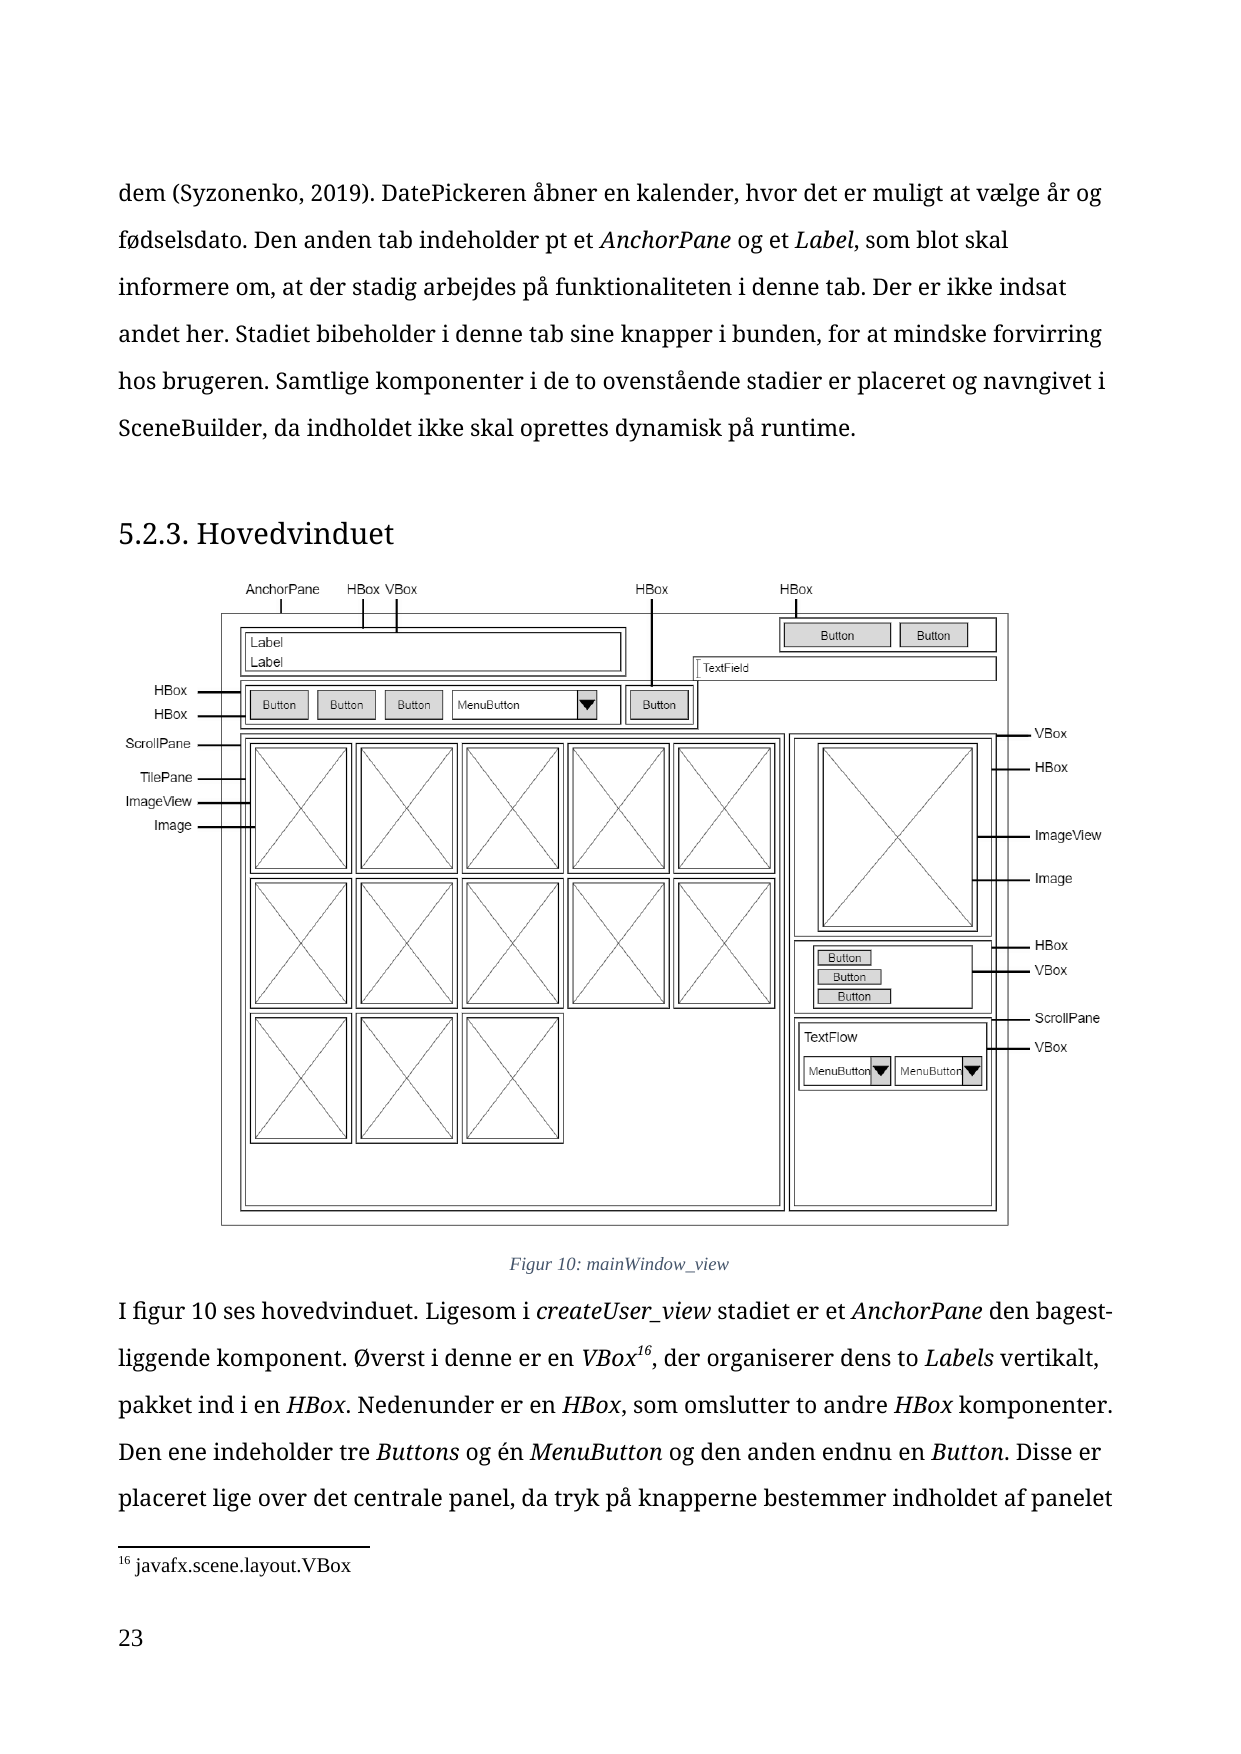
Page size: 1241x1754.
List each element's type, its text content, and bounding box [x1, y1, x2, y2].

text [118, 177, 1122, 443]
picture [118, 573, 1122, 1239]
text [118, 1295, 1122, 1514]
subtitle 5.2.3. Hovedvinduet [118, 514, 1122, 553]
text Figur 10: mainWindow_view [118, 1252, 1122, 1274]
